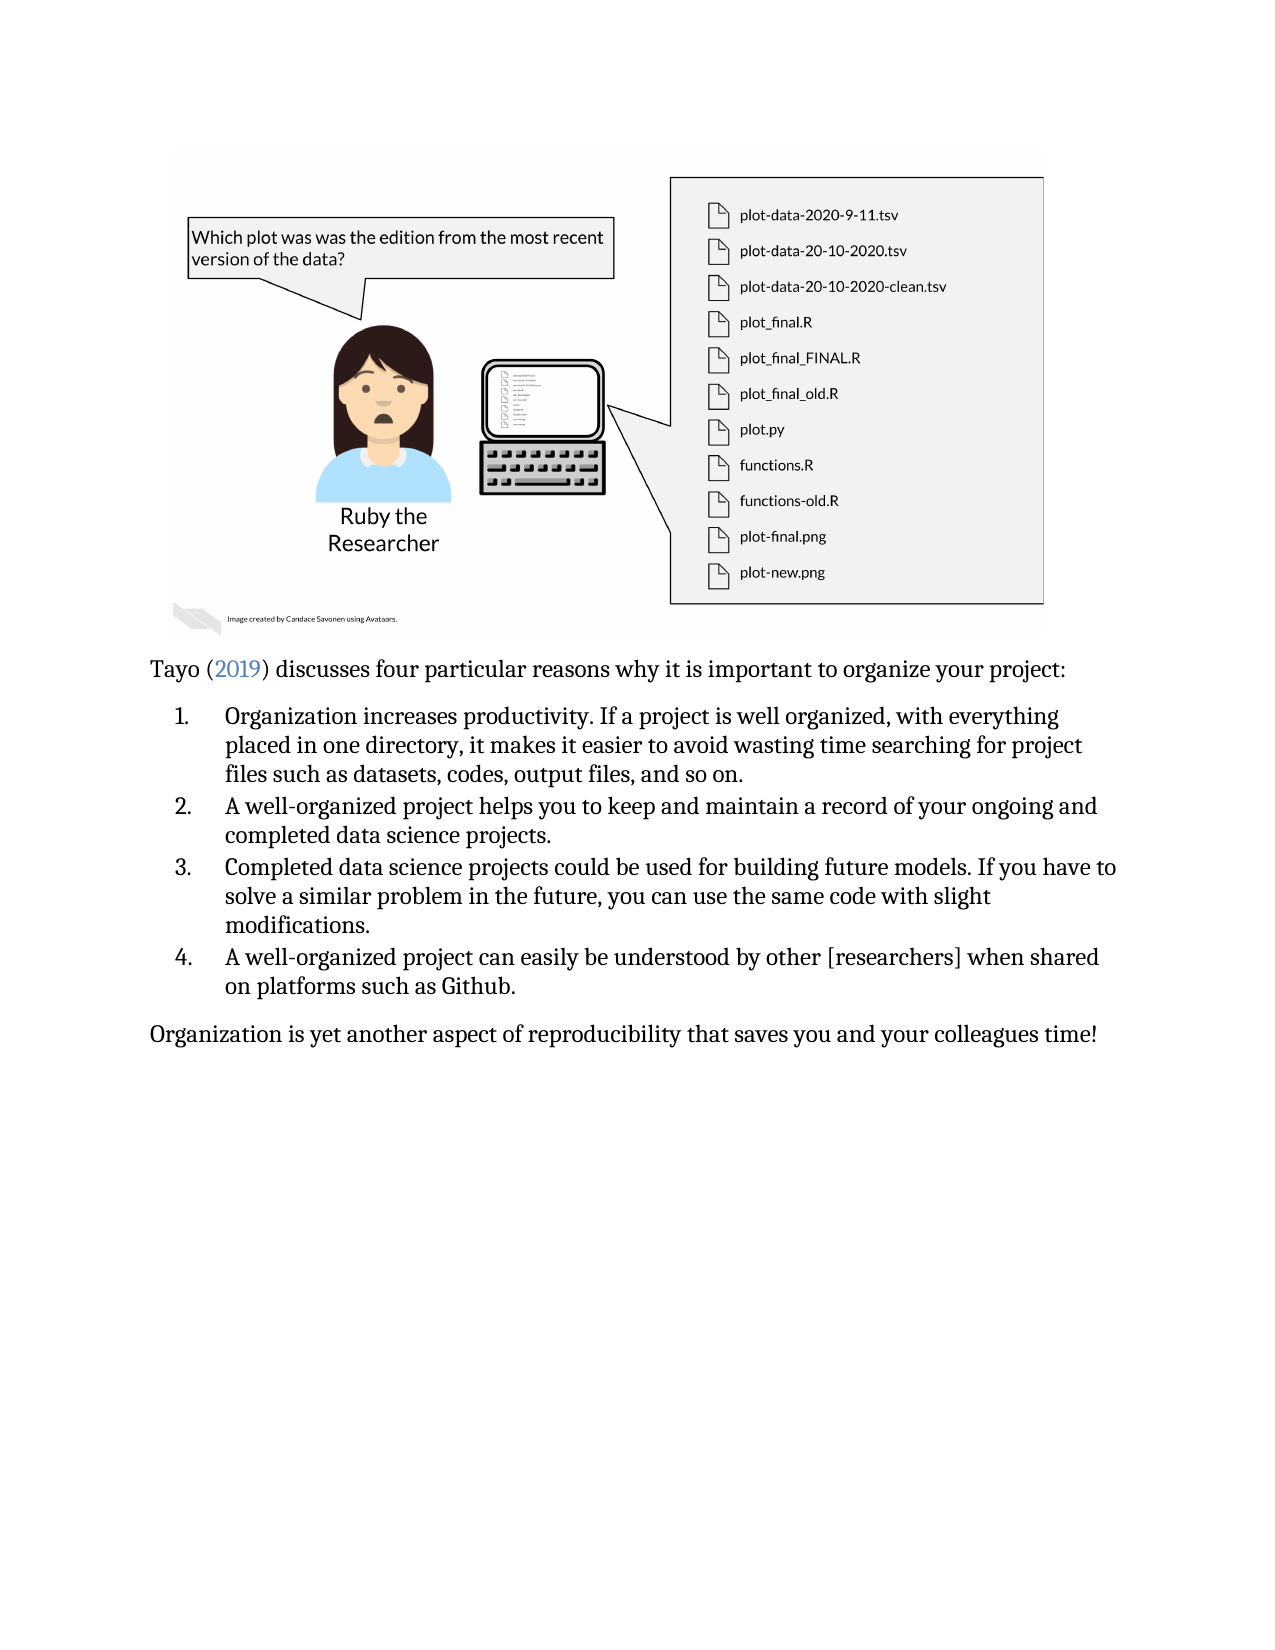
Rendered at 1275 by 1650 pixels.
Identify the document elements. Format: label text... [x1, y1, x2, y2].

text Organization is yet another aspect of reproducibility that saves you and your colleagues time! [150, 1019, 1125, 1048]
list A well-organized project helps you to keep and maintain a record of your ongoing and completed data science projects. [175, 792, 1125, 849]
list Organization increases productivity. If a project is well organized, with everything placed in one directory, it makes it easier to avoid wasting time searching for project files such as datasets, codes, output files, and so on. [175, 702, 1125, 788]
picture [168, 150, 1044, 636]
text Tayo (2019) discusses four particular reasons why it is important to organize your project: [150, 654, 1125, 683]
list A well-organized project can easily be understood by other [researchers] when shared on platforms such as Github. [175, 943, 1125, 1001]
list Completed data science projects could be used for building future models. If you have to solve a similar problem in the future, you can use the same code with slight modifications. [175, 853, 1125, 939]
